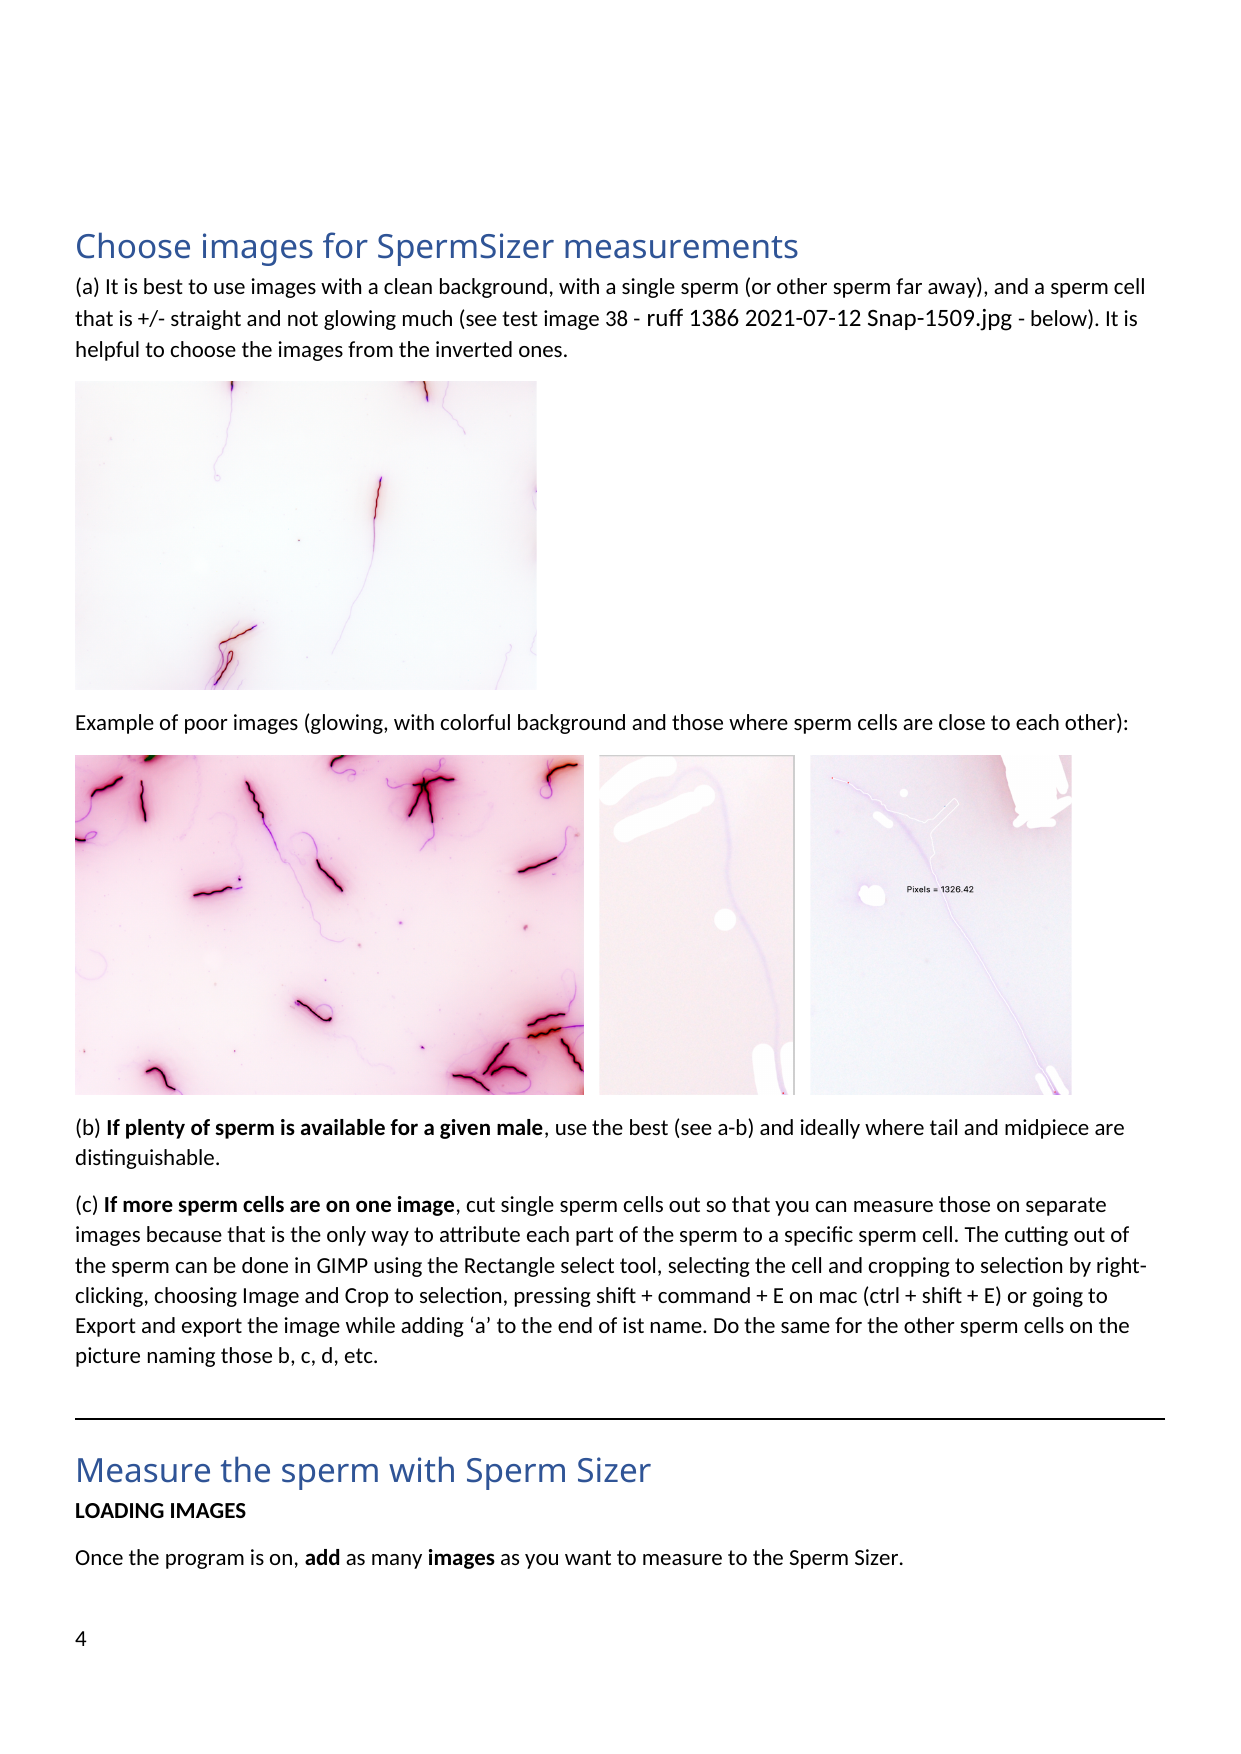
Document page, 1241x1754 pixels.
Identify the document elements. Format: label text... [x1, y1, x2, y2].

picture [599, 755, 795, 1095]
text (c) If more sperm cells are on one image, cut single sperm cells out so that you can measure those on separate images because that is the only way to attribute each part of the sperm to a specific sperm cell. The cutting out of the sperm can be done in GIMP using the Rectangle select tool, selecting the cell and cropping to selection by right-clicking, choosing Image and Crop to selection, pressing shift + command + E on mac (ctrl + shift + E) or going to Export and export the image while adding ‘a’ to the end of ist name. Do the same for the other sperm cells on the picture naming those b, c, d, etc. [75, 1190, 1165, 1369]
text (a) It is best to use images with a clean background, with a single sperm (or other sperm far away), and a sperm cell that is +/- straight and not glowing much (see test image 38 - ruff 1386 2021-07-12 Snap-1509.jpg - below). It is helpful to choose the images from the inverted ones. [75, 272, 1165, 363]
text Once the program is on, add as many images as you want to measure to the Sperm Sizer. [75, 1543, 1165, 1571]
subtitle Choose images for SpermSizer measurements [75, 223, 1165, 268]
text (b) If plenty of sperm is available for a given male, use the best (see a-b) and ideally where tail and midpiece are distinguishable. [75, 1113, 1165, 1171]
subtitle Measure the sperm with Sperm Sizer [75, 1447, 1165, 1492]
picture [75, 755, 584, 1095]
text Example of poor images (glowing, with colorful background and those where sperm cells are close to each other): [75, 708, 1165, 736]
picture [75, 381, 537, 690]
text LOADING IMAGES [75, 1496, 1165, 1524]
picture [810, 755, 1072, 1095]
